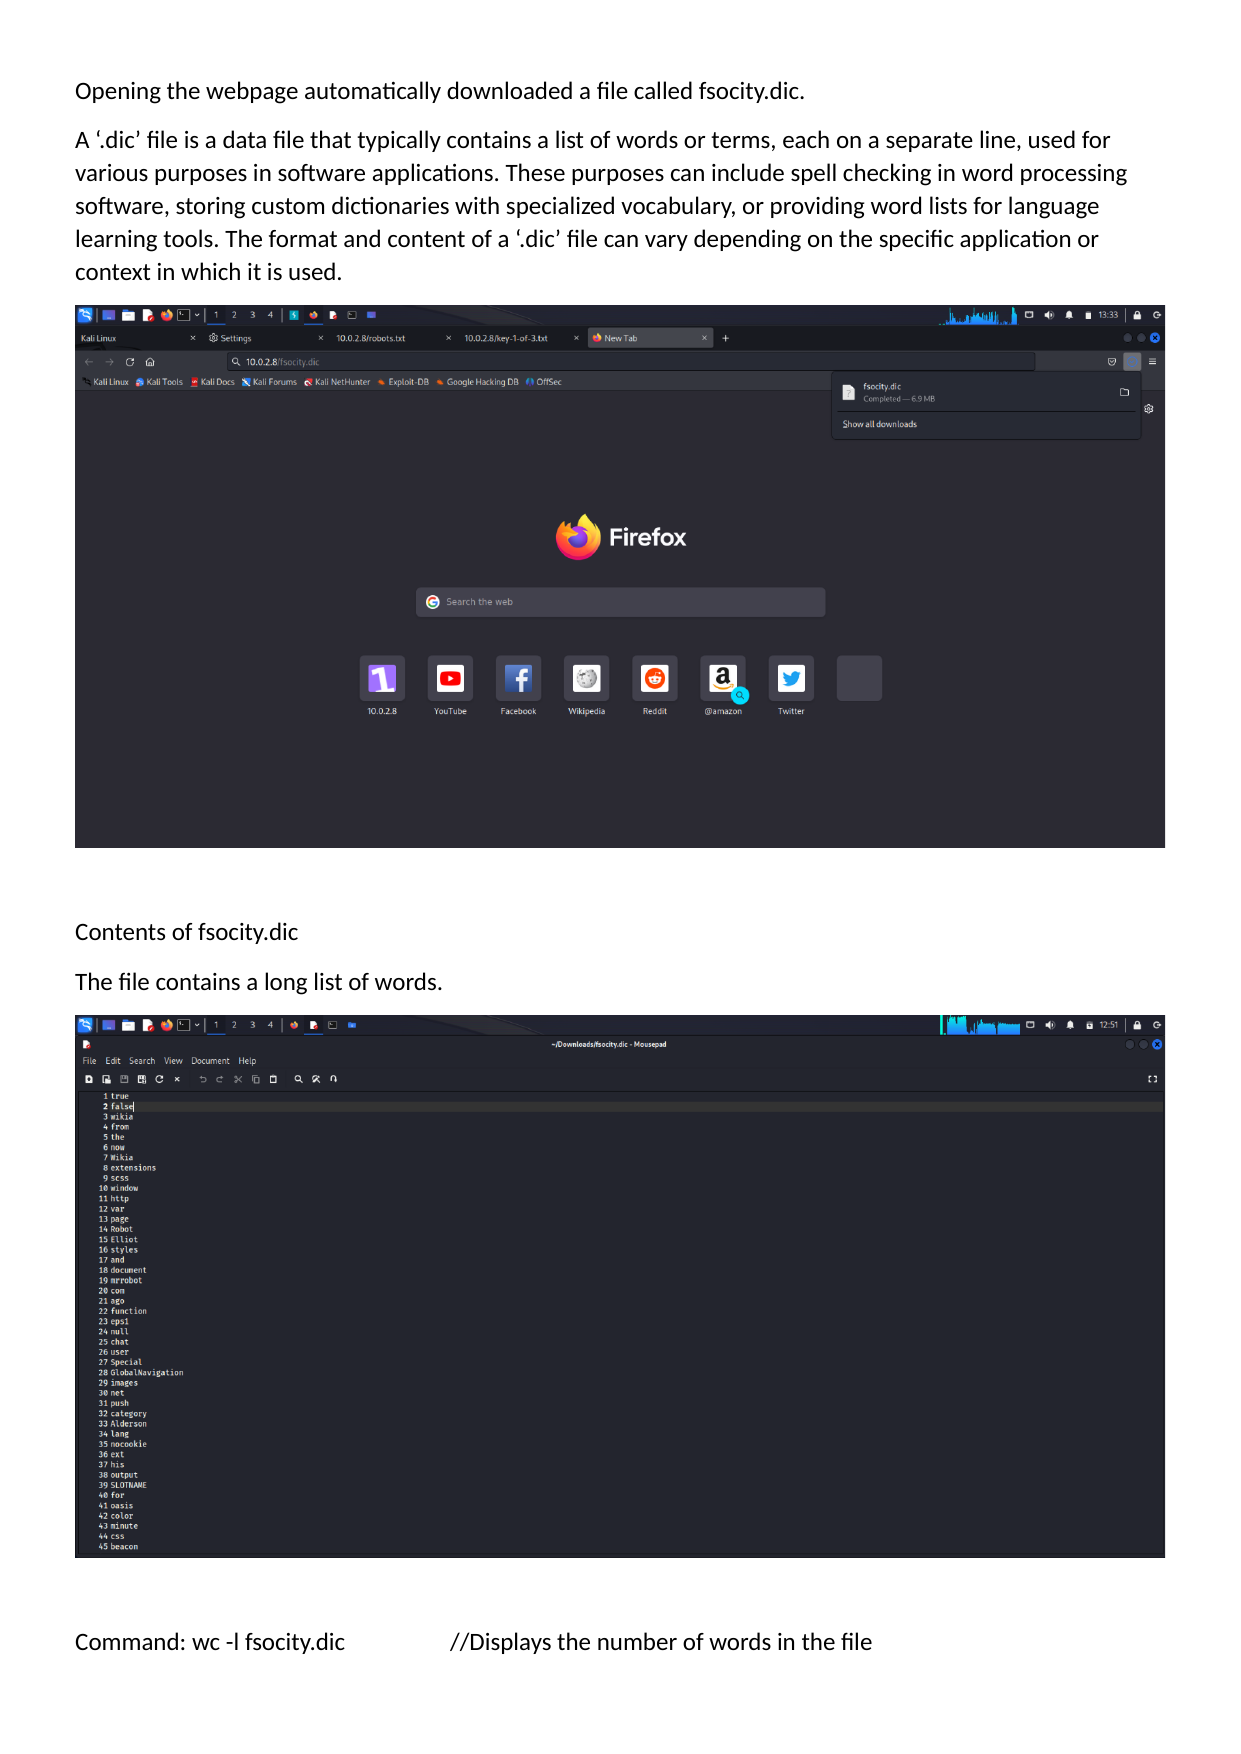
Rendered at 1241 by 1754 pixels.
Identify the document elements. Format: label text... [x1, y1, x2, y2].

text Contents of fsocity.dic [75, 916, 1165, 947]
text Command: wc -l fsocity.dic //Displays the number of words in the file [75, 1626, 1165, 1657]
text Opening the webpage automatically downloaded a file called fsocity.dic. [75, 75, 1165, 106]
text A ‘.dic’ file is a data file that typically contains a list of words or terms, each on a separate line, used for various purposes in software applications. These purposes can include spell checking in word processing software, storing custom dictionaries with specialized vocabulary, or providing word lists for language learning tools. The format and content of a ‘.dic’ file can vary depending on the specific application or context in which it is used. [75, 124, 1165, 287]
text The file contains a long list of words. [75, 966, 1165, 997]
picture [75, 305, 1166, 848]
picture [75, 1015, 1166, 1558]
